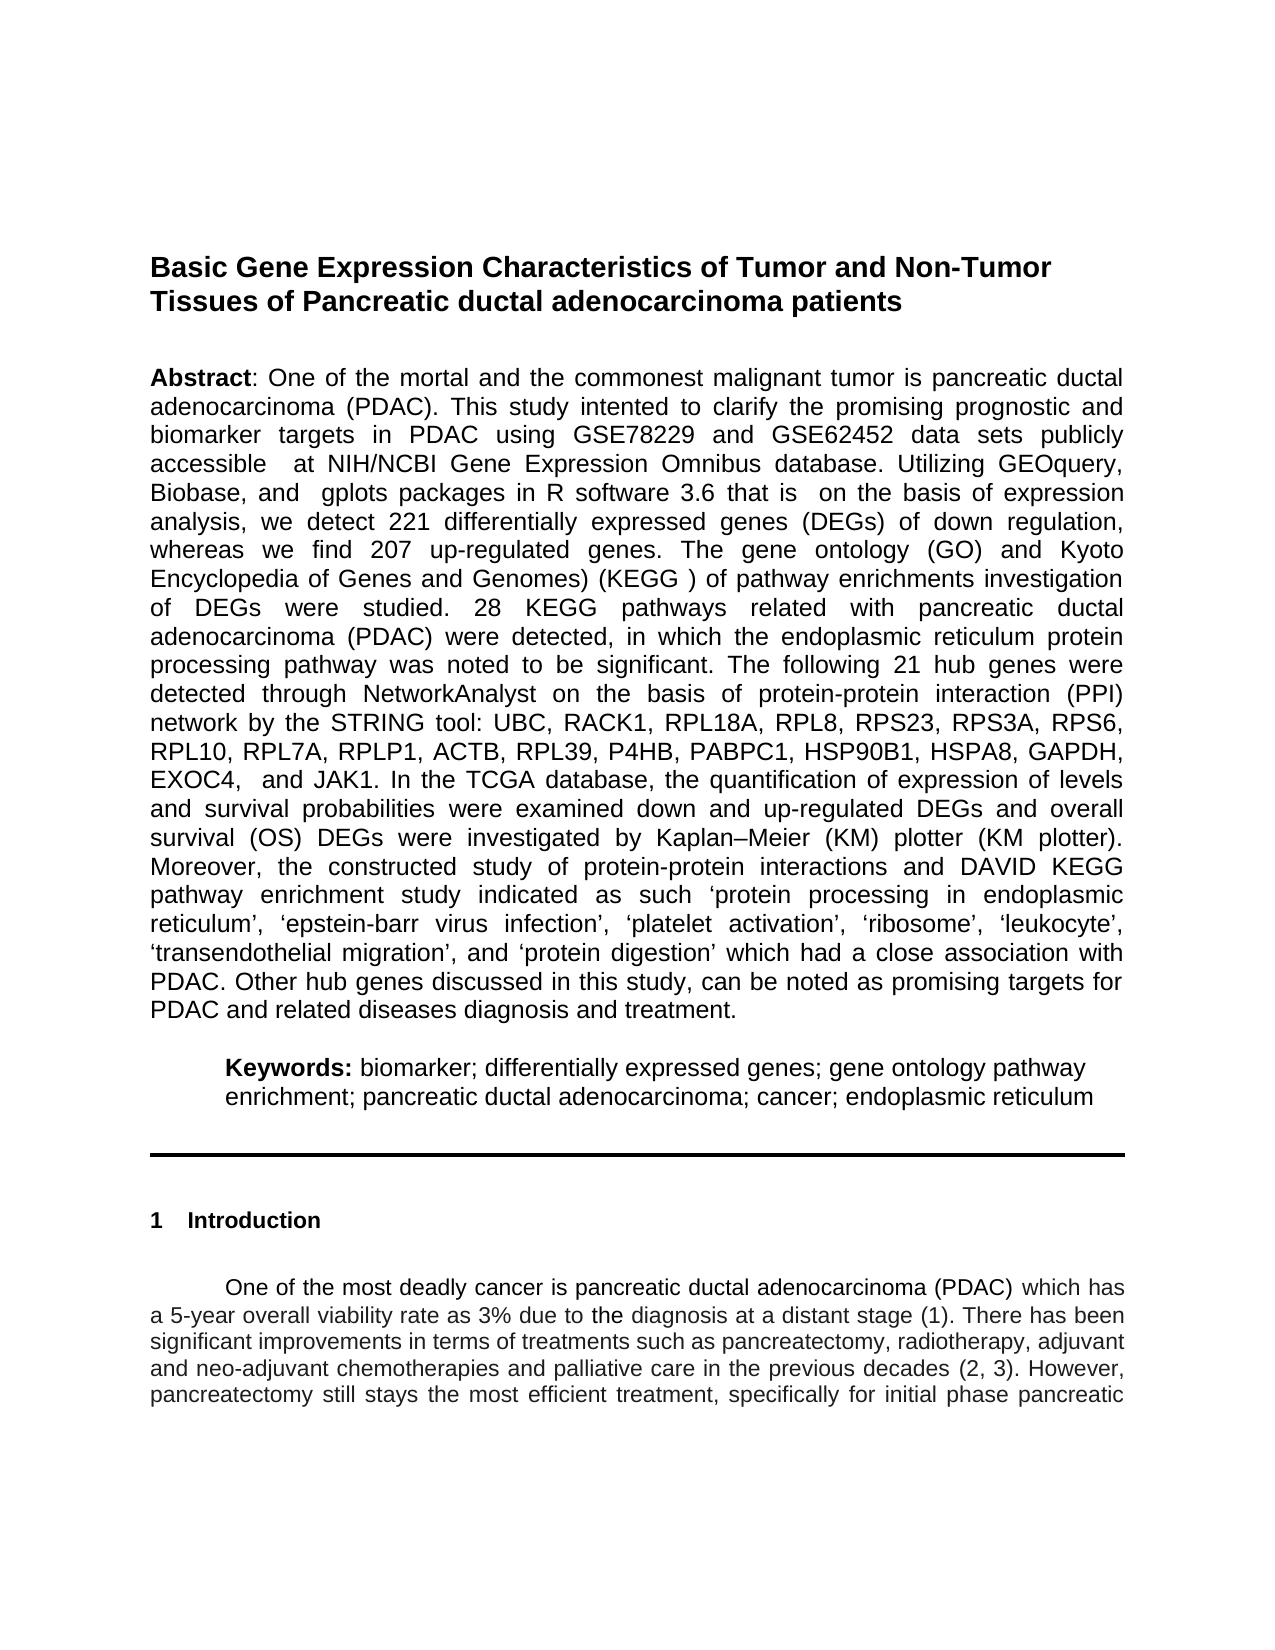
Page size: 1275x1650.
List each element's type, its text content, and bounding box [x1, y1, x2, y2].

text Keywords: biomarker; differentially expressed genes; gene ontology pathway enrichment; pancreatic ductal adenocarcinoma; cancer; endoplasmic reticulum [225, 1053, 1125, 1110]
text Basic Gene Expression Characteristics of Tumor and Non-Tumor Tissues of Pancreatic ductal adenocarcinoma patients [150, 250, 1125, 317]
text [150, 1274, 1125, 1328]
list Introduction [150, 1207, 1125, 1233]
text Abstract: One of the mortal and the commonest malignant tumor is pancreatic ductal adenocarcinoma (PDAC). This study intented to clarify the promising prognostic and biomarker targets in PDAC using GSE78229 and GSE62452 data sets publicly accessible at NIH/NCBI Gene Expression Omnibus database. Utilizing GEOquery, Biobase, and gplots packages in R software 3.6 that is on the basis of expression analysis, we detect 221 differentially expressed genes (DEGs) of down regulation, whereas we find 207 up-regulated genes. The gene ontology (GO) and Kyoto Encyclopedia of Genes and Genomes) (KEGG ) of pathway enrichments investigation of DEGs were studied. 28 KEGG pathways related with pancreatic ductal adenocarcinoma (PDAC) were detected, in which the endoplasmic reticulum protein processing pathway was noted to be significant. The following 21 hub genes were detected through NetworkAnalyst on the basis of protein-protein interaction (PPI) network by the STRING tool: UBC, RACK1, RPL18A, RPL8, RPS23, RPS3A, RPS6, RPL10, RPL7A, RPLP1, ACTB, RPL39, P4HB, PABPC1, HSP90B1, HSPA8, GAPDH, EXOC4, and JAK1. In the TCGA database, the quantification of expression of levels and survival probabilities were examined down and up-regulated DEGs and overall survival (OS) DEGs were investigated by Kaplan–Meier (KM) plotter (KM plotter). Moreover, the constructed study of protein-protein interactions and DAVID KEGG pathway enrichment study indicated as such ‘protein processing in endoplasmic reticulum’, ‘epstein-barr virus infection’, ‘platelet activation’, ‘ribosome’, ‘leukocyte’, ‘transendothelial migration’, and ‘protein digestion’ which had a close association with PDAC. Other hub genes discussed in this study, can be noted as promising targets for PDAC and related diseases diagnosis and treatment. [150, 363, 1125, 1024]
